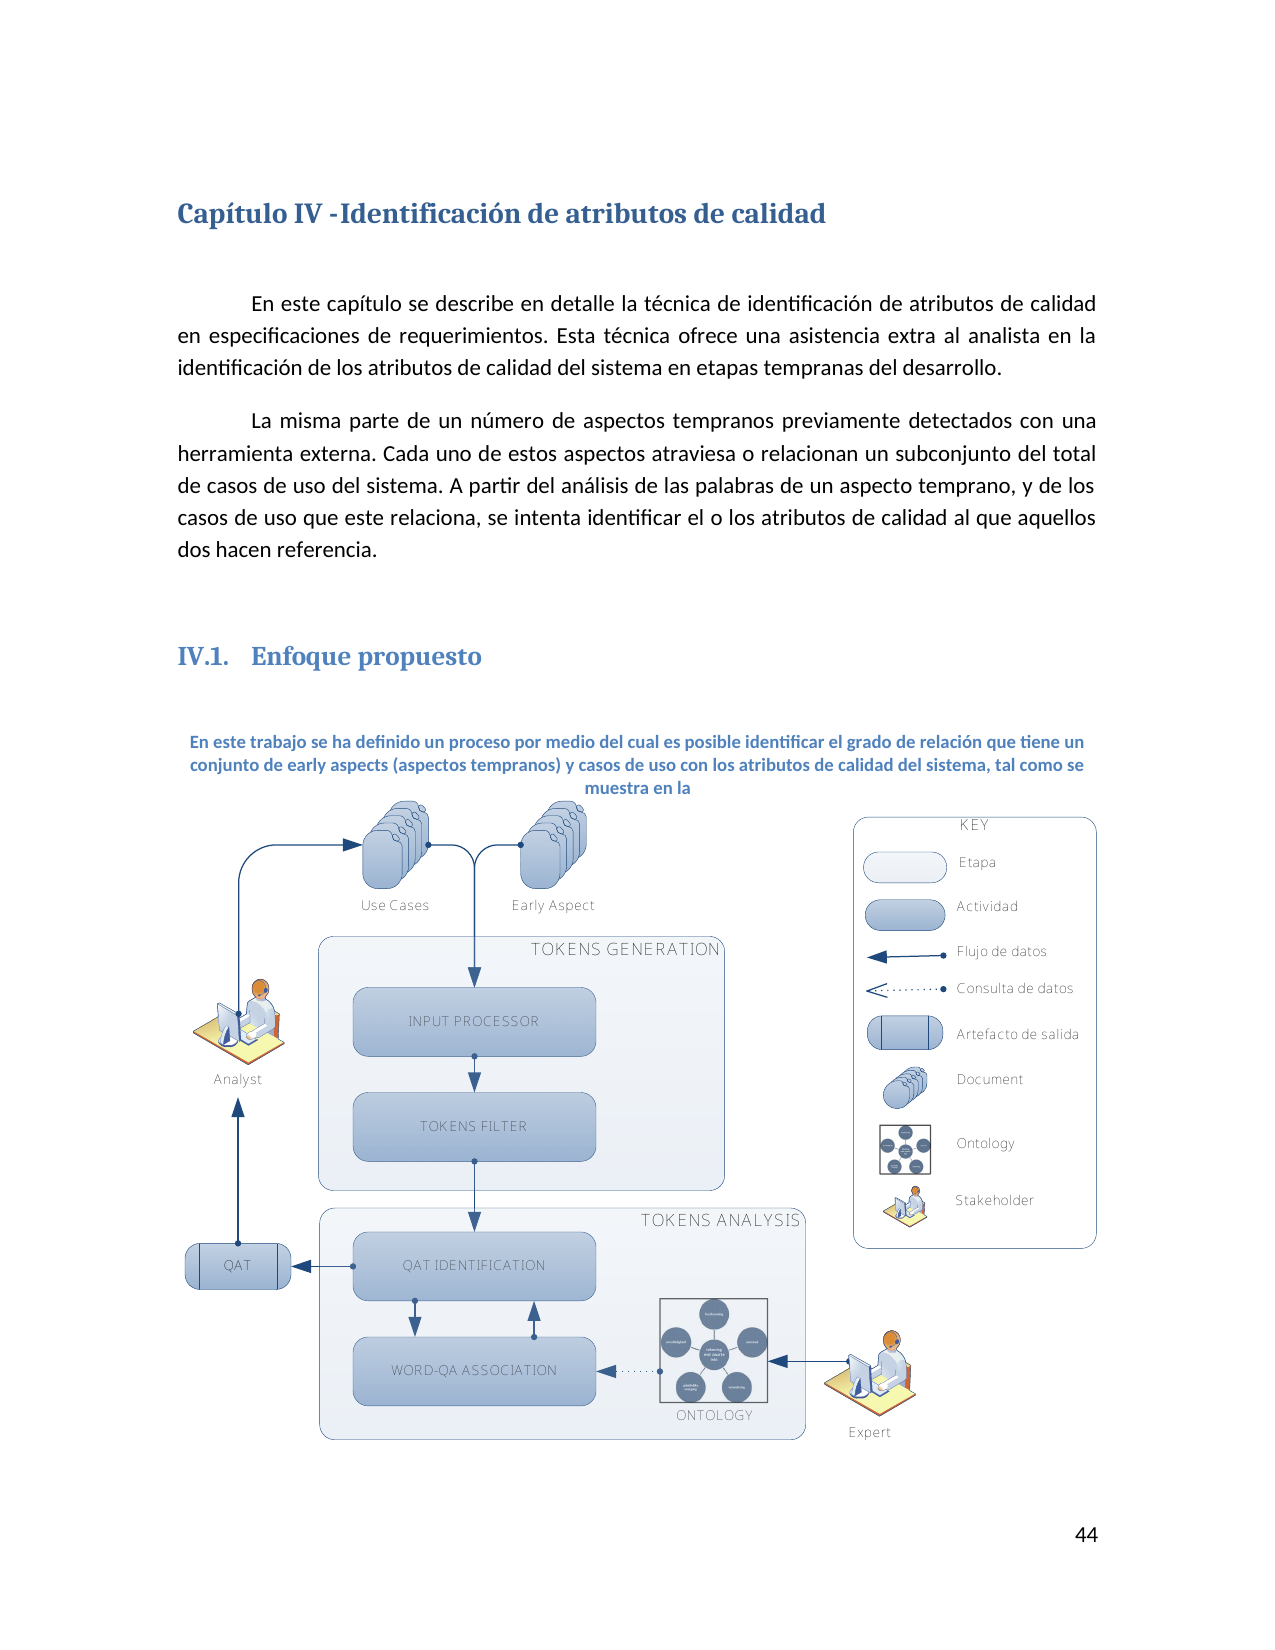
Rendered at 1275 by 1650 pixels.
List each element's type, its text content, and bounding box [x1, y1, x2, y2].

text La misma parte de un número de aspectos tempranos previamente detectados con una herramienta externa. Cada uno de estos aspectos atraviesa o relacionan un subconjunto del total de casos de uso del sistema. A partir del análisis de las palabras de un aspecto temprano, y de los casos de uso que este relaciona, se intenta identificar el o los atributos de calidad al que aquellos dos hacen referencia. [177, 407, 1098, 563]
text En este trabajo se ha definido un proceso por medio del cual es posible identificar el grado de relación que tiene un conjunto de early aspects (aspectos tempranos) y casos de uso con los atributos de calidad del sistema, tal como se muestra en la [177, 730, 1098, 1497]
subtitle Identificación de atributos de calidad [177, 198, 1098, 231]
text En este capítulo se describe en detalle la técnica de identificación de atributos de calidad en especificaciones de requerimientos. Esta técnica ofrece una asistencia extra al analista en la identificación de los atributos de calidad del sistema en etapas tempranas del desarrollo. [177, 289, 1098, 382]
subtitle Enfoque propuesto [177, 641, 1098, 672]
